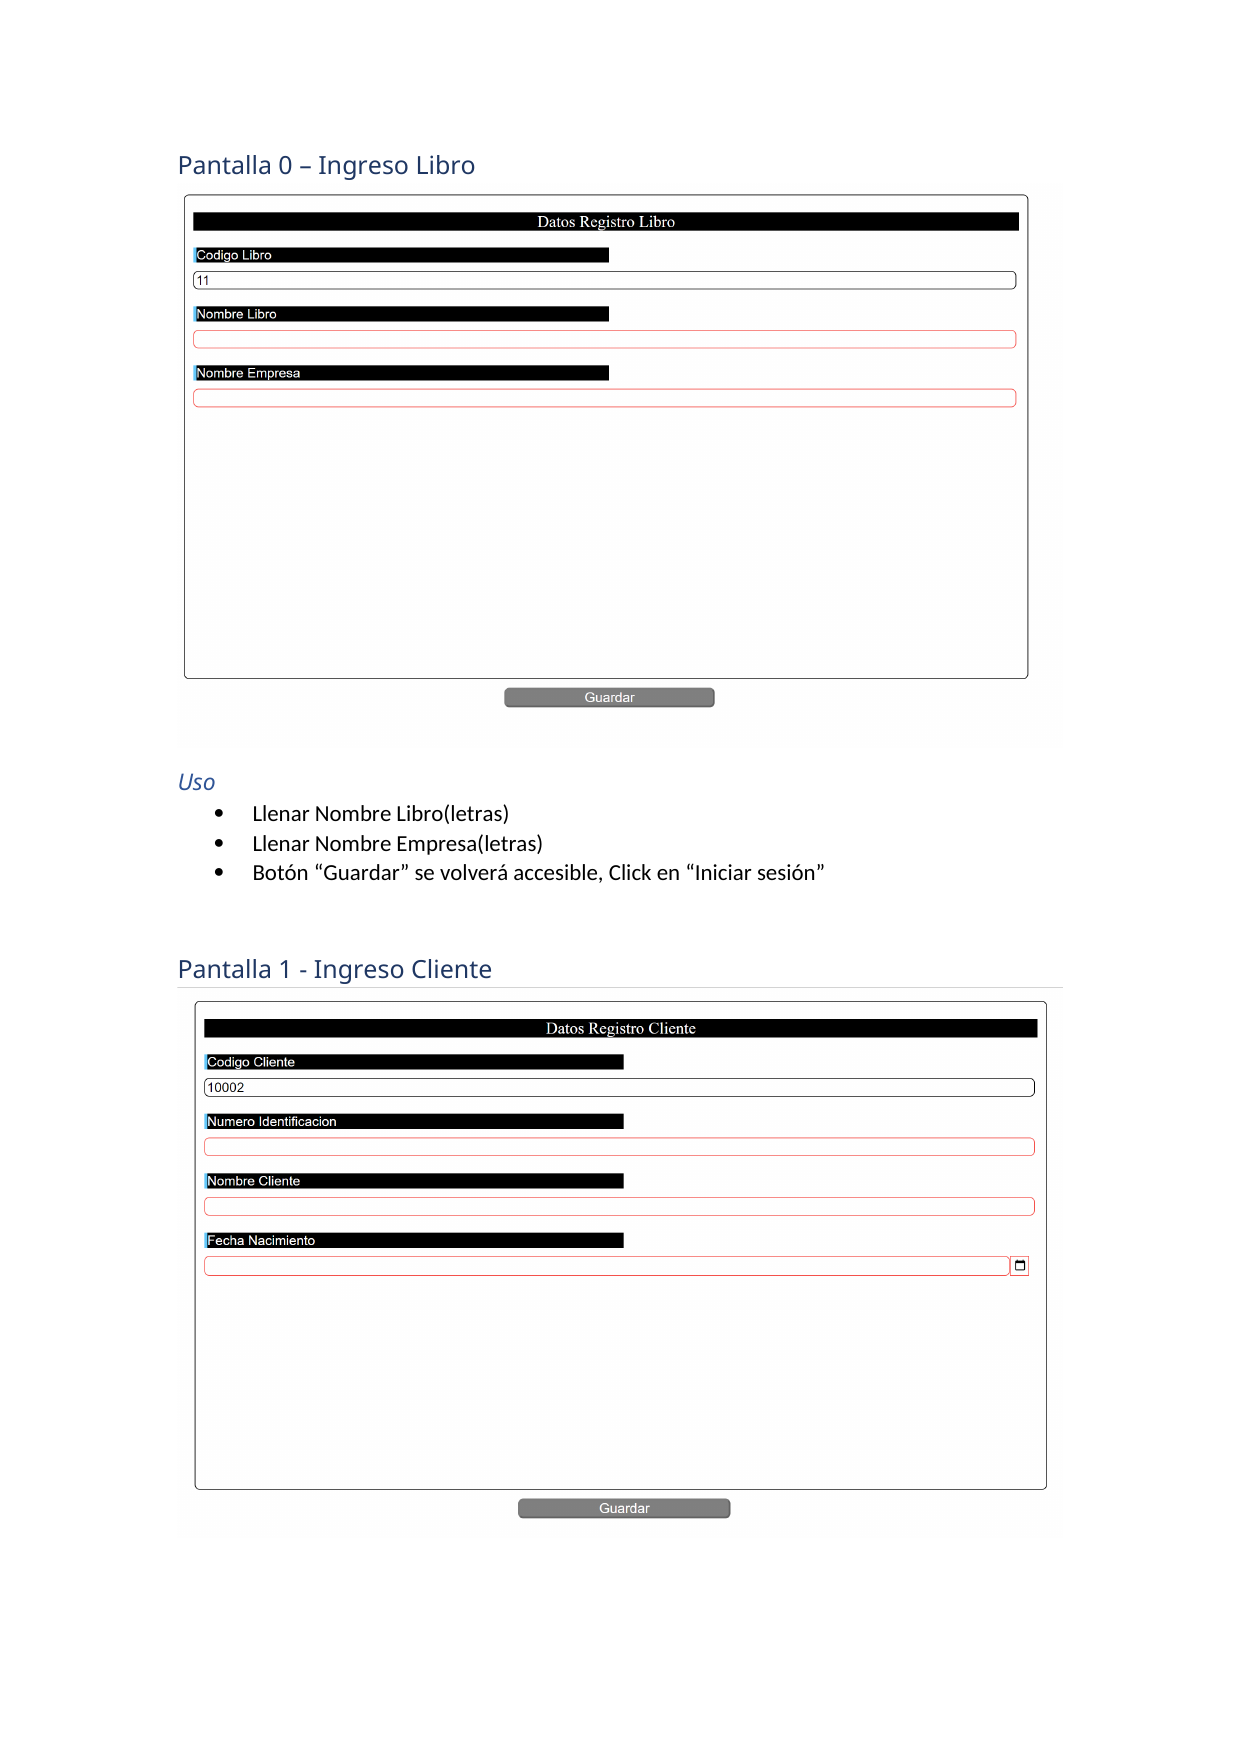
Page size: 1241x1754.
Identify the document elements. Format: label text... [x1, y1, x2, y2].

picture [177, 183, 1063, 748]
list Llenar Nombre Empresa(letras) [215, 829, 1063, 857]
picture [177, 987, 1063, 1538]
list Llenar Nombre Libro(letras) [215, 799, 1063, 827]
list Botón “Guardar” se volverá accesible, Click en “Iniciar sesión” [215, 858, 1063, 887]
subtitle Pantalla 0 – Ingreso Libro [177, 148, 1063, 182]
subtitle Pantalla 1 - Ingreso Cliente [177, 951, 1063, 985]
subtitle Uso [177, 766, 1063, 797]
